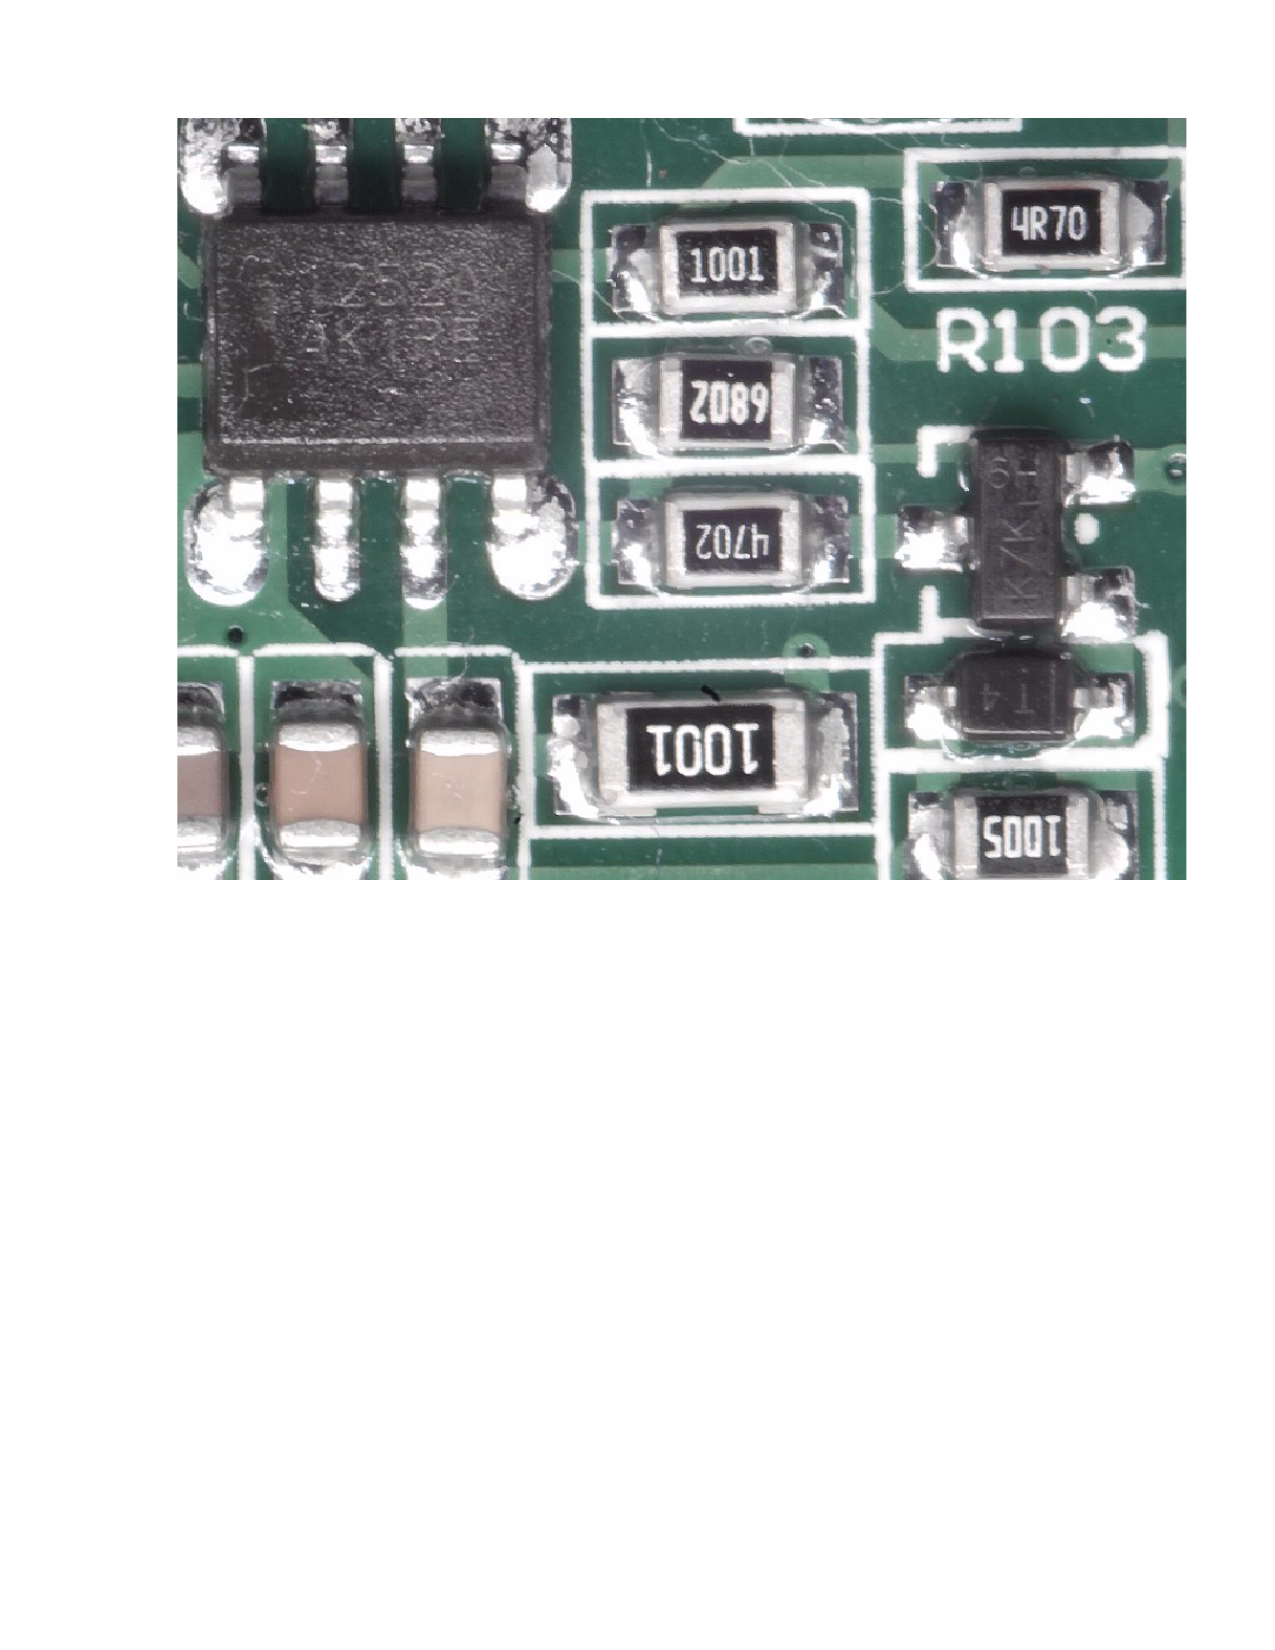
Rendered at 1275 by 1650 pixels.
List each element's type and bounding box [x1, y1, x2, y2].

picture [177, 118, 1187, 880]
